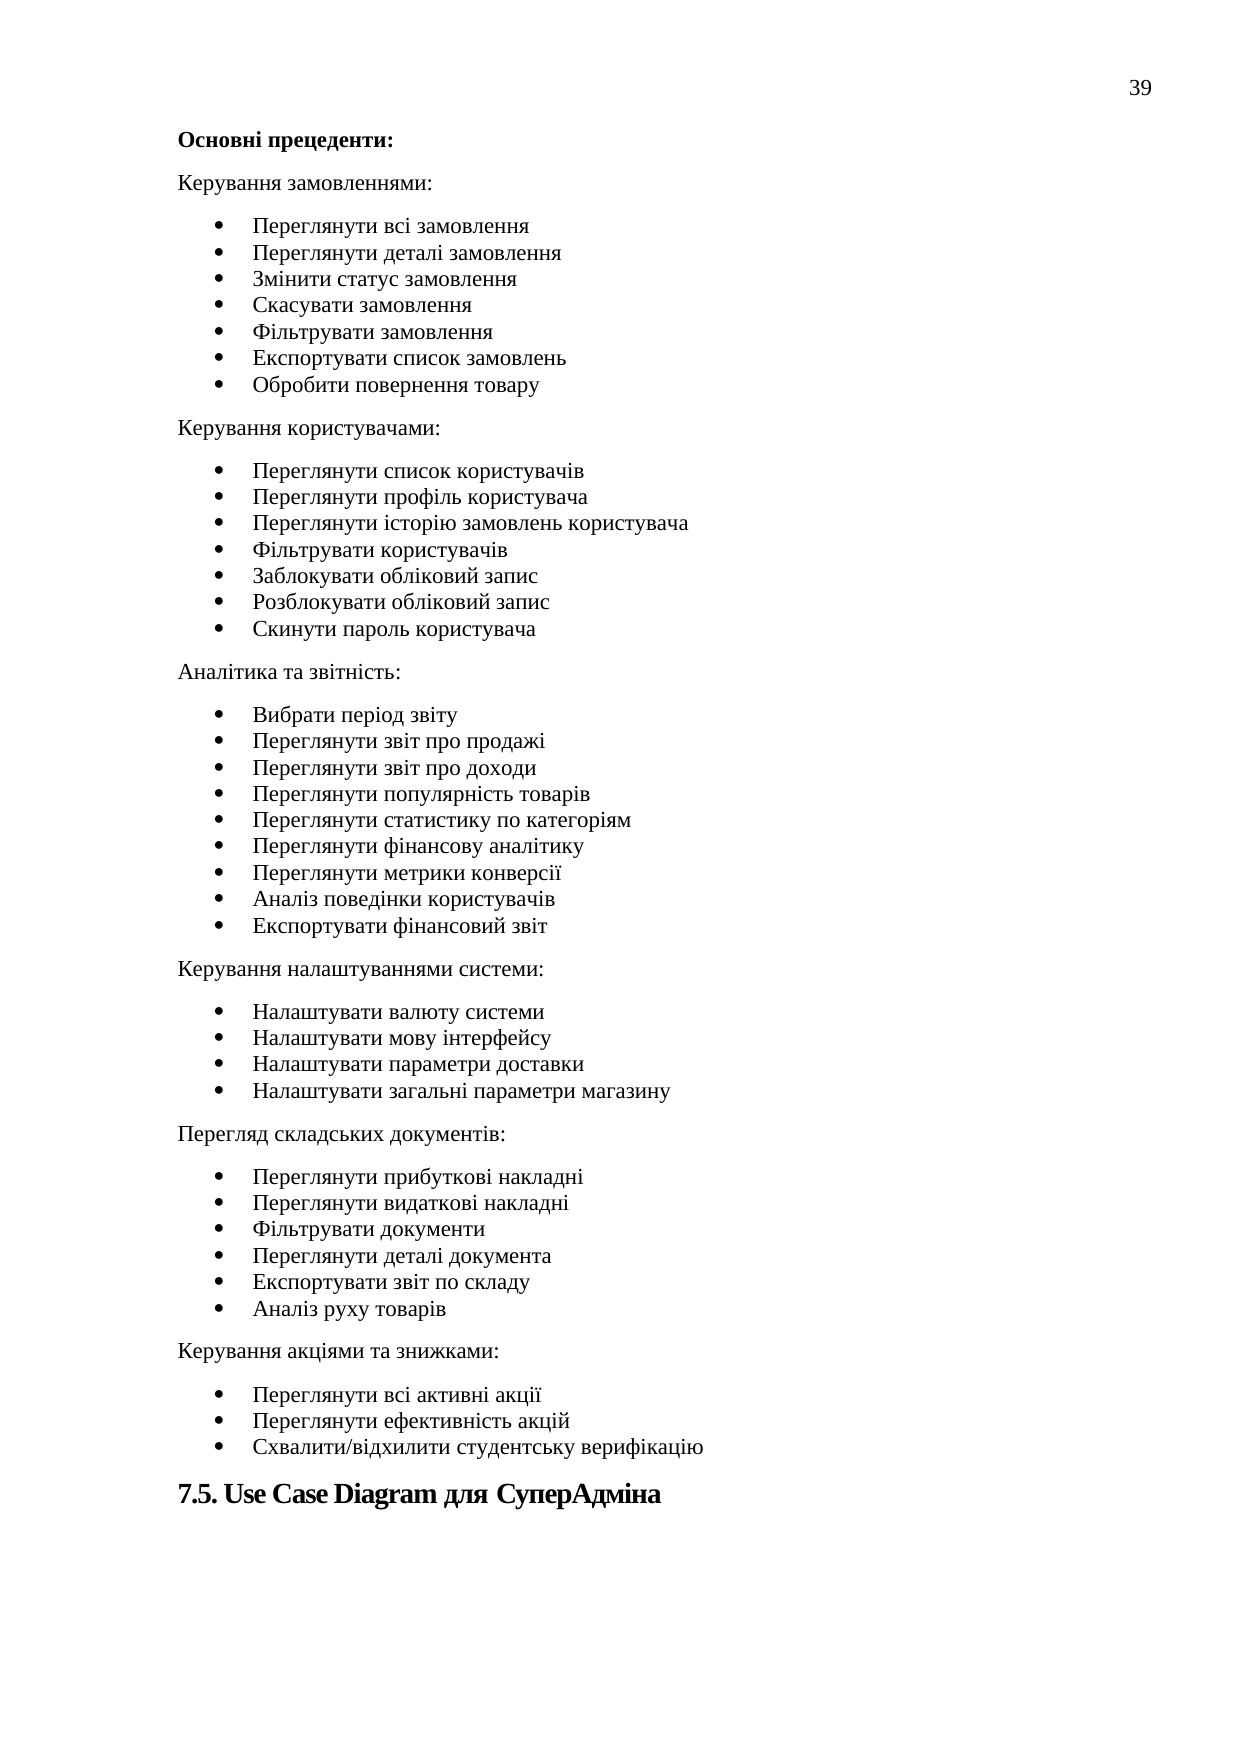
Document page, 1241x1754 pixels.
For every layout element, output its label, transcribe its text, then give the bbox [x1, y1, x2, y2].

text Керування замовленнями: [177, 169, 1152, 196]
text Перегляд складських документів: [177, 1120, 1152, 1146]
list Заблокувати обліковий запис [215, 562, 1152, 588]
list Експортувати фінансовий звіт [215, 912, 1152, 938]
list Переглянути всі активні акції [215, 1381, 1152, 1407]
list Налаштувати мову інтерфейсу [215, 1024, 1152, 1050]
list Налаштувати валюту системи [215, 998, 1152, 1024]
text Керування налаштуваннями системи: [177, 955, 1152, 981]
list Переглянути історію замовлень користувача [215, 509, 1152, 536]
list Фільтрувати замовлення [215, 318, 1152, 344]
list Експортувати звіт по складу [215, 1268, 1152, 1294]
list Переглянути прибуткові накладні [215, 1163, 1152, 1189]
text Аналітика та звітність: [177, 658, 1152, 684]
list Переглянути фінансову аналітику [215, 833, 1152, 859]
text Керування акціями та знижками: [177, 1338, 1152, 1364]
list Налаштувати параметри доставки [215, 1050, 1152, 1077]
list Переглянути ефективність акцій [215, 1407, 1152, 1433]
list Скасувати замовлення [215, 292, 1152, 318]
list Переглянути видаткові накладні [215, 1189, 1152, 1216]
list Змінити статус замовлення [215, 265, 1152, 292]
list Переглянути звіт про доходи [215, 753, 1152, 780]
list Переглянути популярність товарів [215, 780, 1152, 806]
list Скинути пароль користувача [215, 615, 1152, 641]
list Вибрати період звіту [215, 701, 1152, 727]
list Переглянути профіль користувача [215, 483, 1152, 509]
list Переглянути список користувачів [215, 457, 1152, 483]
text Основні прецеденти: [177, 126, 1152, 153]
list Переглянути всі замовлення [215, 212, 1152, 239]
list Фільтрувати документи [215, 1216, 1152, 1242]
title 7.5. Use Case Diagram для СуперАдміна [177, 1476, 1152, 1510]
list Переглянути звіт про продажі [215, 727, 1152, 753]
list Схвалити/відхилити студентську верифікацію [215, 1433, 1152, 1460]
list Переглянути деталі замовлення [215, 239, 1152, 265]
list Налаштувати загальні параметри магазину [215, 1077, 1152, 1103]
list Переглянути статистику по категоріям [215, 806, 1152, 833]
list Переглянути метрики конверсії [215, 859, 1152, 885]
list Обробити повернення товару [215, 371, 1152, 397]
list Переглянути деталі документа [215, 1242, 1152, 1268]
list Фільтрувати користувачів [215, 536, 1152, 562]
list Розблокувати обліковий запис [215, 588, 1152, 615]
list Експортувати список замовлень [215, 344, 1152, 371]
list Аналіз руху товарів [215, 1294, 1152, 1321]
list Аналіз поведінки користувачів [215, 885, 1152, 912]
text Керування користувачами: [177, 414, 1152, 440]
